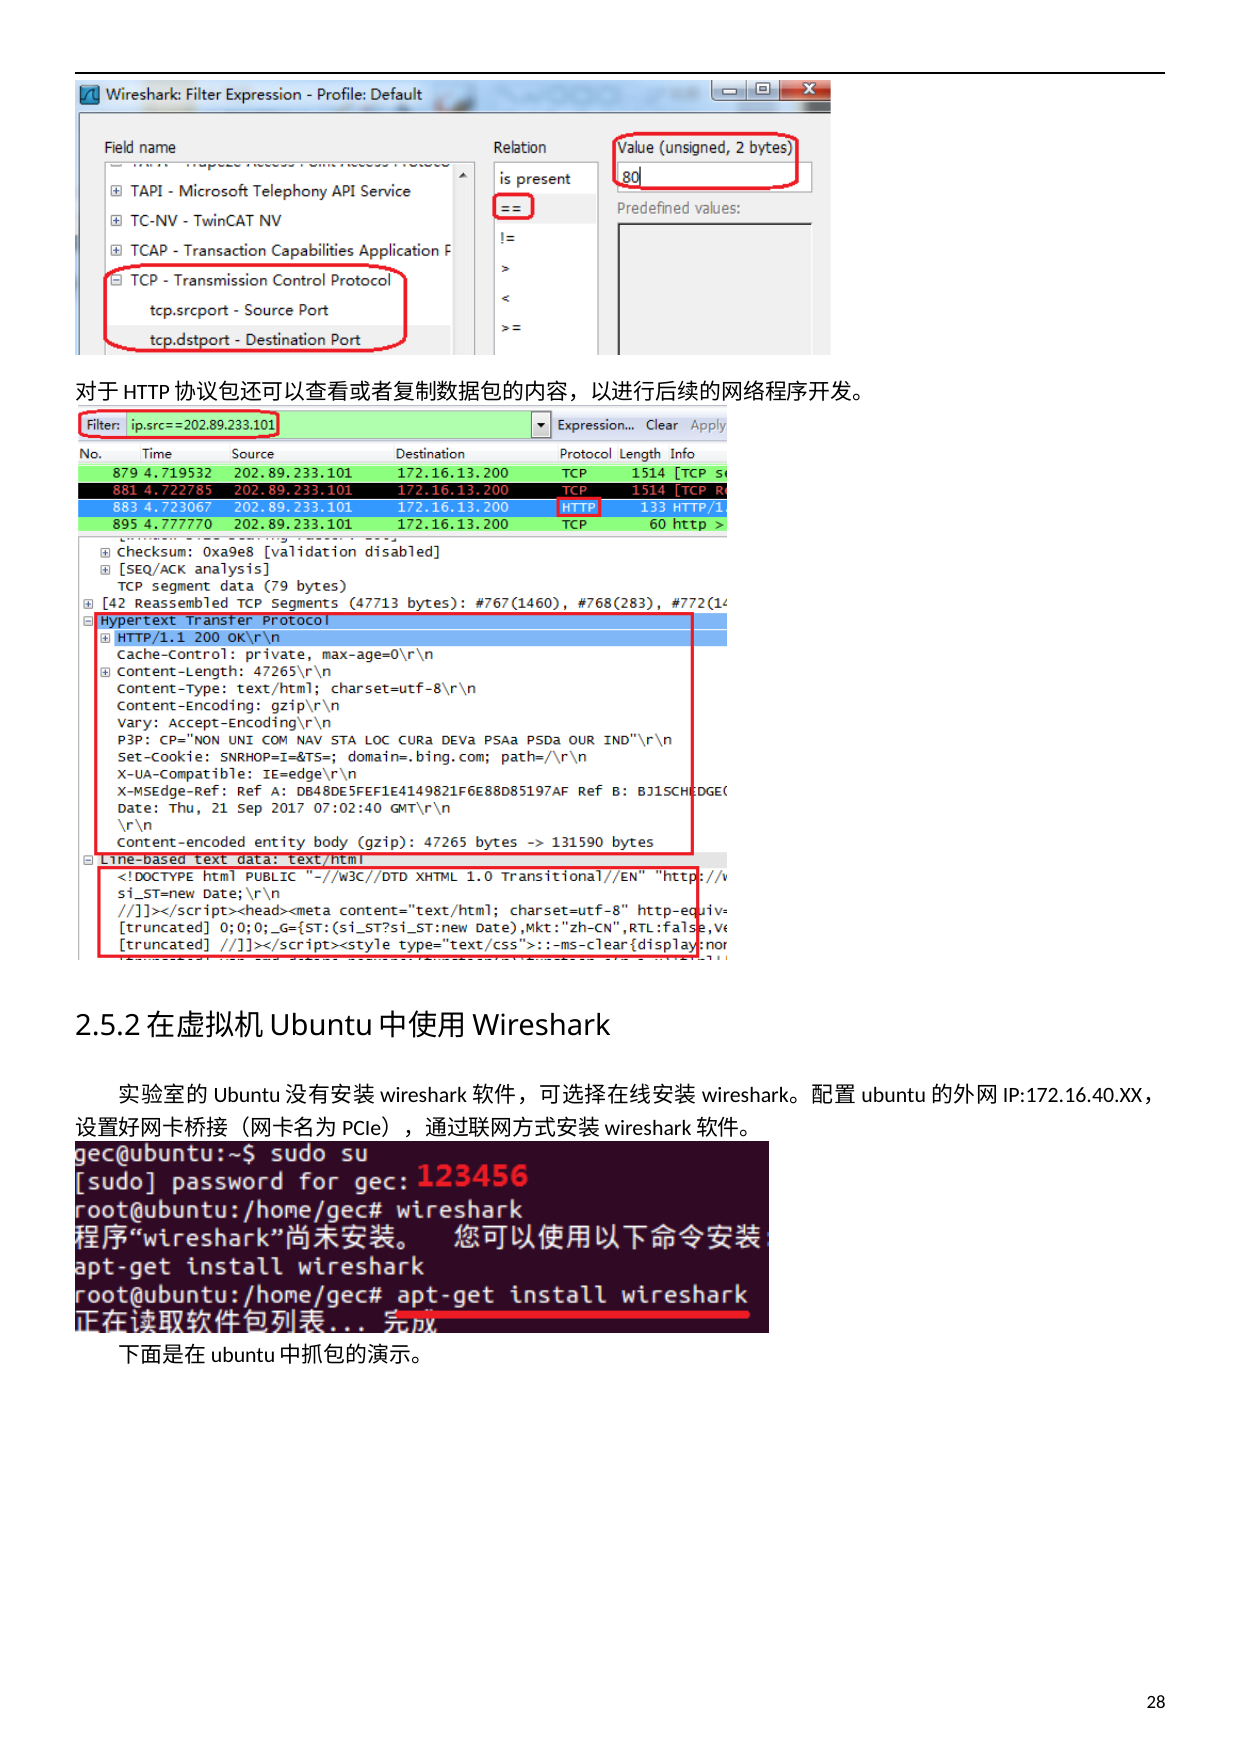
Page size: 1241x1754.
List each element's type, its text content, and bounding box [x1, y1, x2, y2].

text 下面是在ubuntu中抓包的演示。 [75, 1337, 1165, 1369]
picture [75, 405, 727, 960]
subtitle 2.5.2在虚拟机Ubuntu中使用Wireshark [75, 991, 1165, 1056]
picture [75, 1141, 769, 1333]
text 实验室的Ubuntu没有安装wireshark软件，可选择在线安装wireshark。配置ubuntu的外网IP:172.16.40.XX，设置好网卡桥接（网卡名为PCIe），通过联网方式安装wireshark软件。 [75, 1077, 1165, 1142]
picture [75, 80, 831, 355]
text 对于HTTP协议包还可以查看或者复制数据包的内容，以进行后续的网络程序开发。 [75, 373, 1165, 406]
